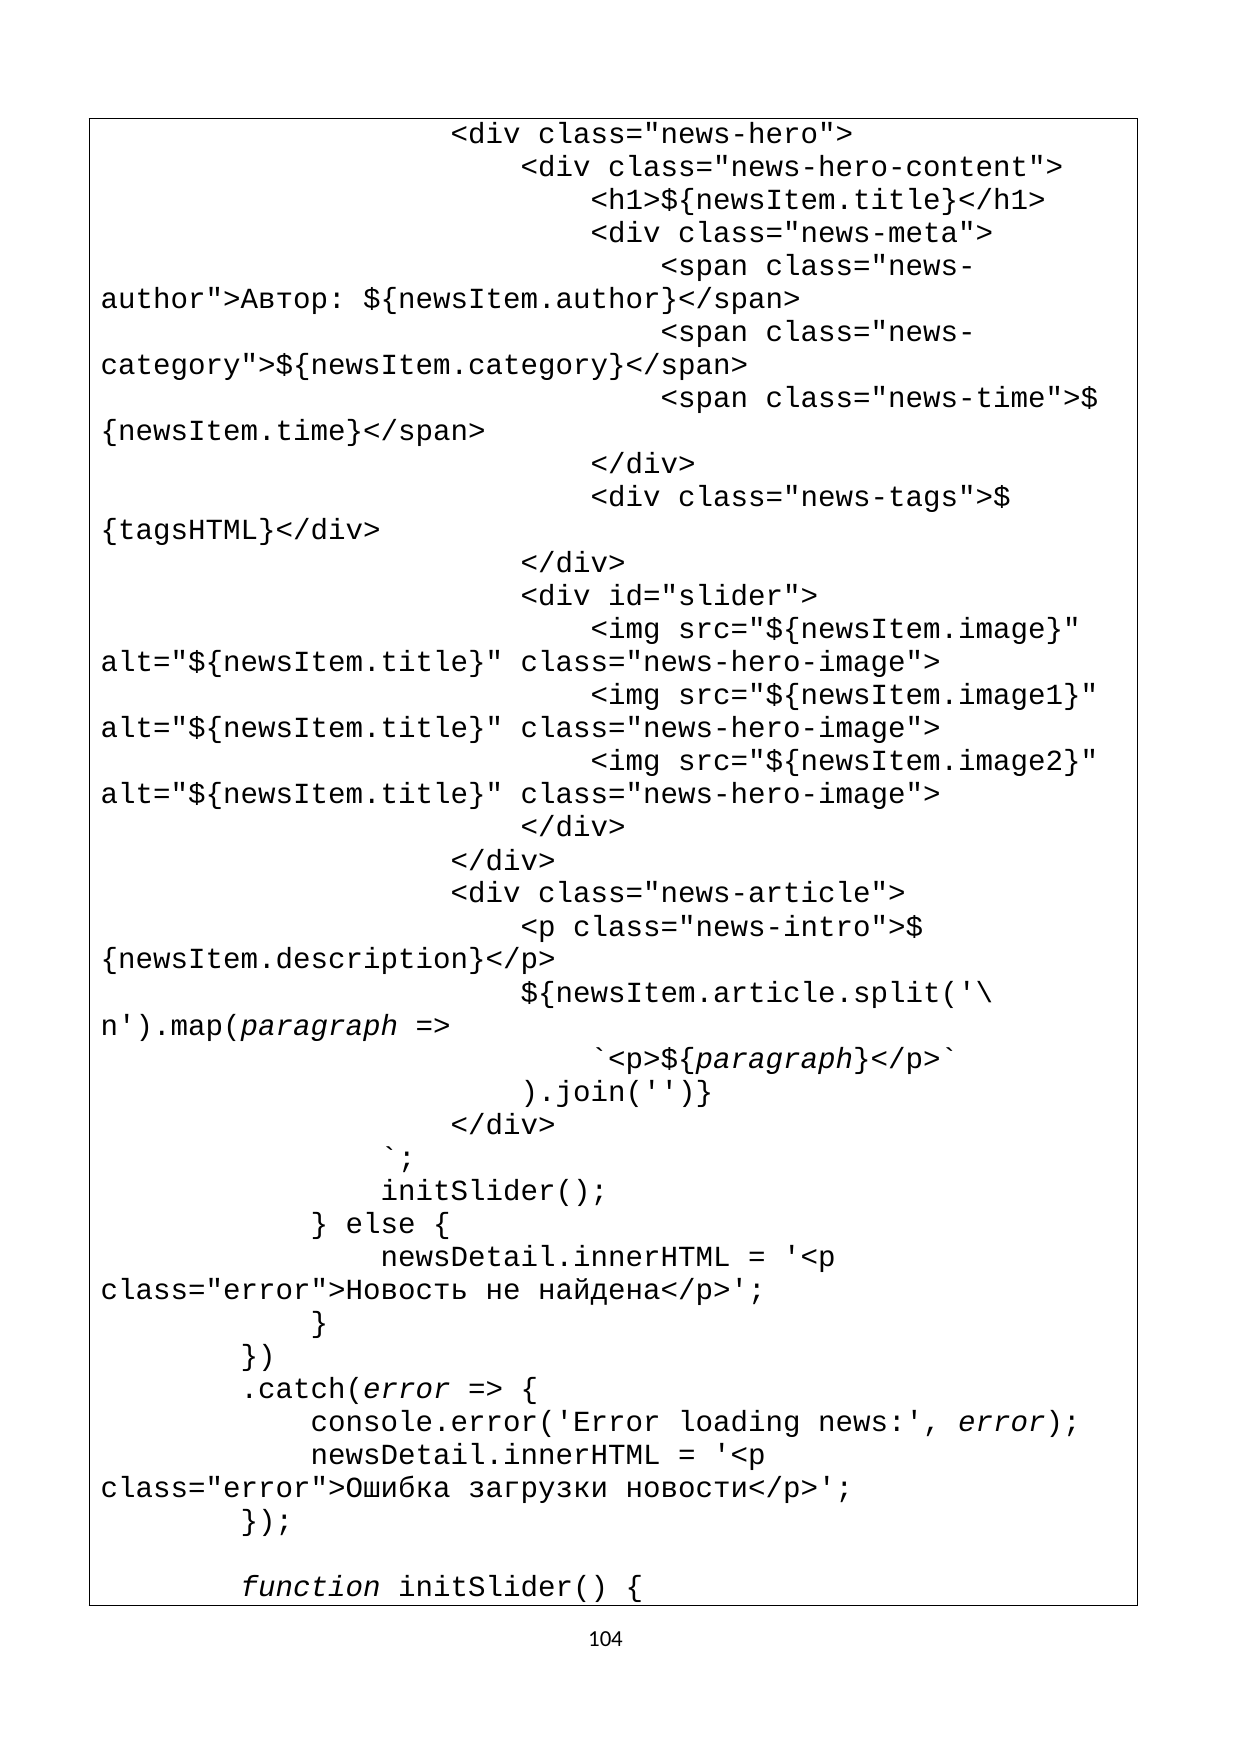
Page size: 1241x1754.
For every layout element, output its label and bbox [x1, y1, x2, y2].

table_header [90, 119, 1137, 1605]
